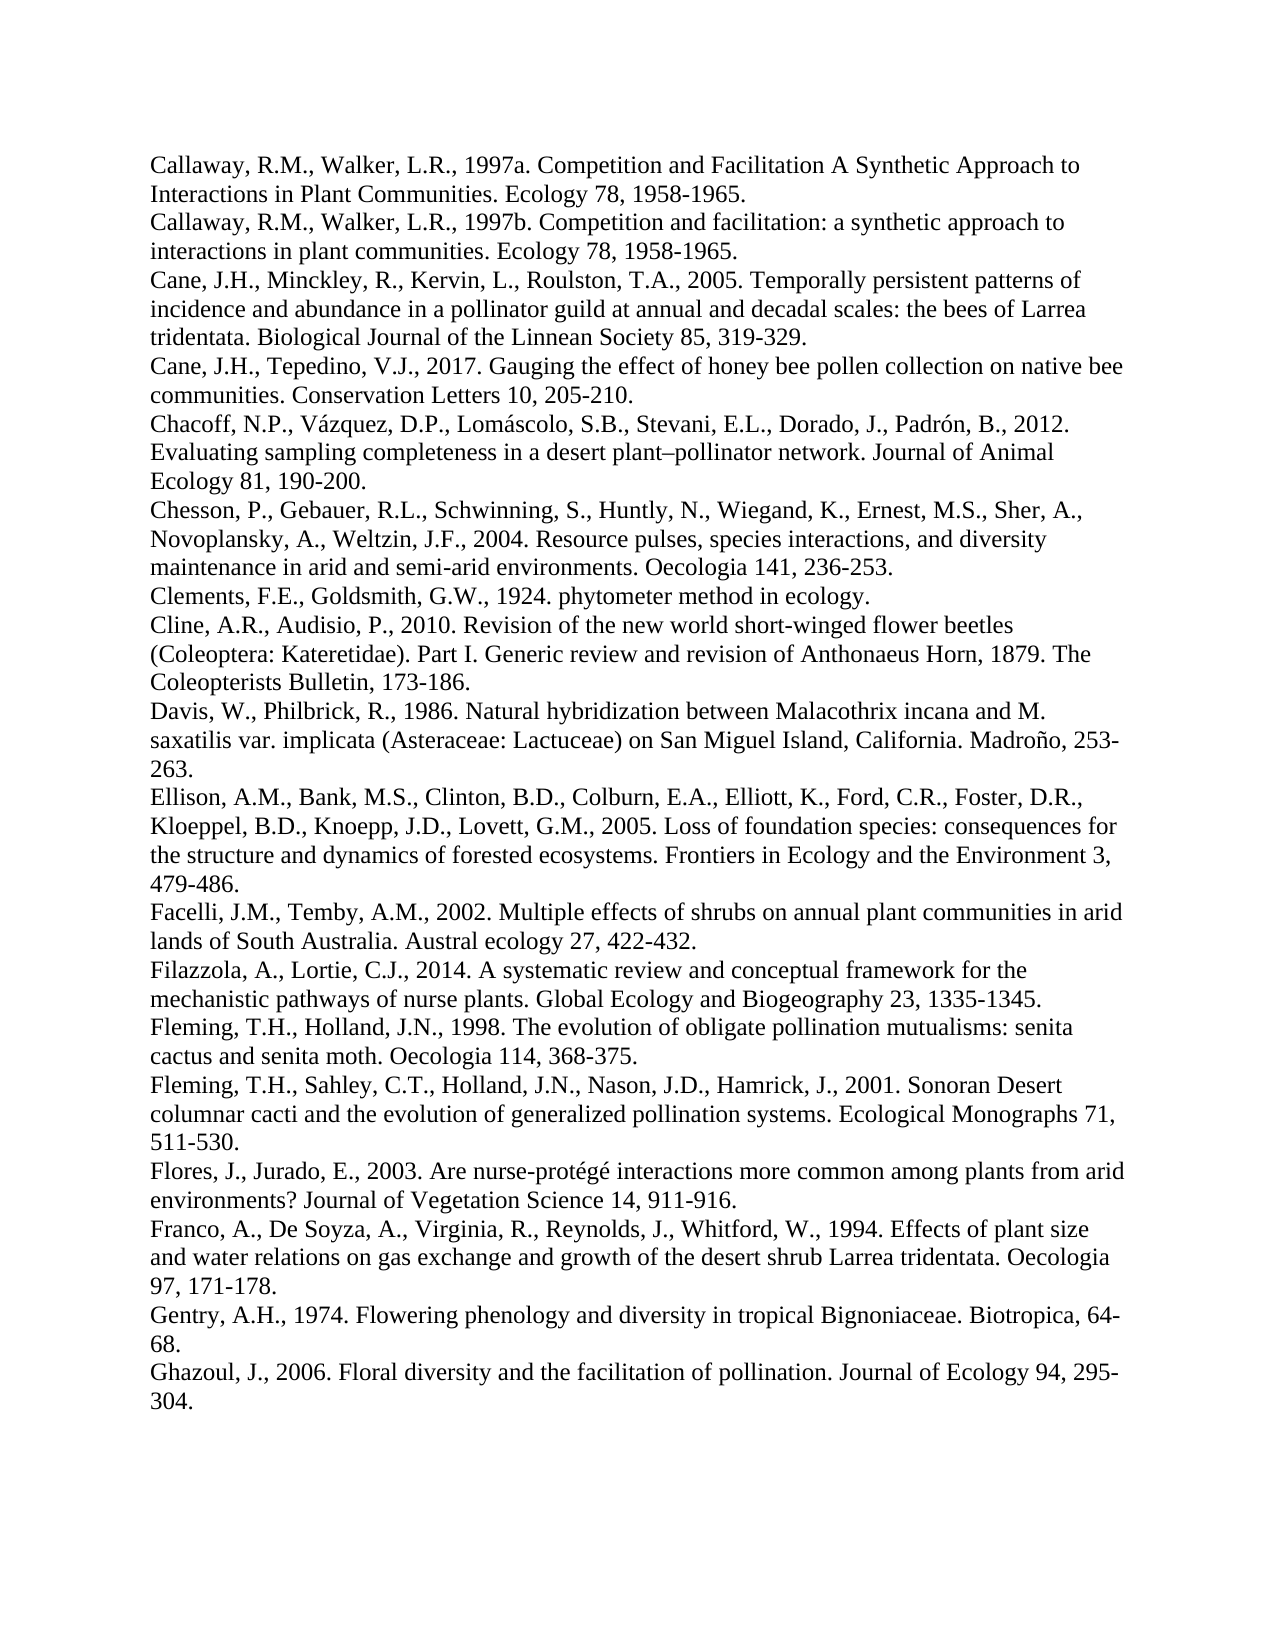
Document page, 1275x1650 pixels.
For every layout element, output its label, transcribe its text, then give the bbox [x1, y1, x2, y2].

text Flores, J., Jurado, E., 2003. Are nurse‐protégé interactions more common among plants from arid environments? Journal of Vegetation Science 14, 911-916. [150, 1156, 1125, 1214]
text Franco, A., De Soyza, A., Virginia, R., Reynolds, J., Whitford, W., 1994. Effects of plant size and water relations on gas exchange and growth of the desert shrub Larrea tridentata. Oecologia 97, 171-178. [150, 1214, 1125, 1300]
text Fleming, T.H., Holland, J.N., 1998. The evolution of obligate pollination mutualisms: senita cactus and senita moth. Oecologia 114, 368-375. [150, 1012, 1125, 1070]
text Cline, A.R., Audisio, P., 2010. Revision of the new world short-winged flower beetles (Coleoptera: Kateretidae). Part I. Generic review and revision of Anthonaeus Horn, 1879. The Coleopterists Bulletin, 173-186. [150, 610, 1125, 696]
text Facelli, J.M., Temby, A.M., 2002. Multiple effects of shrubs on annual plant communities in arid lands of South Australia. Austral ecology 27, 422-432. [150, 897, 1125, 955]
text Ellison, A.M., Bank, M.S., Clinton, B.D., Colburn, E.A., Elliott, K., Ford, C.R., Foster, D.R., Kloeppel, B.D., Knoepp, J.D., Lovett, G.M., 2005. Loss of foundation species: consequences for the structure and dynamics of forested ecosystems. Frontiers in Ecology and the Environment 3, 479-486. [150, 782, 1125, 897]
text Cane, J.H., Tepedino, V.J., 2017. Gauging the effect of honey bee pollen collection on native bee communities. Conservation Letters 10, 205-210. [150, 351, 1125, 409]
text Gentry, A.H., 1974. Flowering phenology and diversity in tropical Bignoniaceae. Biotropica, 64-68. [150, 1300, 1125, 1357]
text Clements, F.E., Goldsmith, G.W., 1924. phytometer method in ecology. [150, 581, 1125, 610]
text Callaway, R.M., Walker, L.R., 1997b. Competition and facilitation: a synthetic approach to interactions in plant communities. Ecology 78, 1958-1965. [150, 207, 1125, 265]
text Davis, W., Philbrick, R., 1986. Natural hybridization between Malacothrix incana and M. saxatilis var. implicata (Asteraceae: Lactuceae) on San Miguel Island, California. Madroño, 253-263. [150, 696, 1125, 782]
text Callaway, R.M., Walker, L.R., 1997a. Competition and Facilitation A Synthetic Approach to Interactions in Plant Communities. Ecology 78, 1958-1965. [150, 150, 1125, 207]
text Chacoff, N.P., Vázquez, D.P., Lomáscolo, S.B., Stevani, E.L., Dorado, J., Padrón, B., 2012. Evaluating sampling completeness in a desert plant–pollinator network. Journal of Animal Ecology 81, 190-200. [150, 409, 1125, 495]
text Filazzola, A., Lortie, C.J., 2014. A systematic review and conceptual framework for the mechanistic pathways of nurse plants. Global Ecology and Biogeography 23, 1335-1345. [150, 955, 1125, 1012]
text Cane, J.H., Minckley, R., Kervin, L., Roulston, T.A., 2005. Temporally persistent patterns of incidence and abundance in a pollinator guild at annual and decadal scales: the bees of Larrea tridentata. Biological Journal of the Linnean Society 85, 319-329. [150, 265, 1125, 351]
text Fleming, T.H., Sahley, C.T., Holland, J.N., Nason, J.D., Hamrick, J., 2001. Sonoran Desert columnar cacti and the evolution of generalized pollination systems. Ecological Monographs 71, 511-530. [150, 1070, 1125, 1156]
text Chesson, P., Gebauer, R.L., Schwinning, S., Huntly, N., Wiegand, K., Ernest, M.S., Sher, A., Novoplansky, A., Weltzin, J.F., 2004. Resource pulses, species interactions, and diversity maintenance in arid and semi-arid environments. Oecologia 141, 236-253. [150, 495, 1125, 581]
text Ghazoul, J., 2006. Floral diversity and the facilitation of pollination. Journal of Ecology 94, 295-304. [150, 1357, 1125, 1415]
